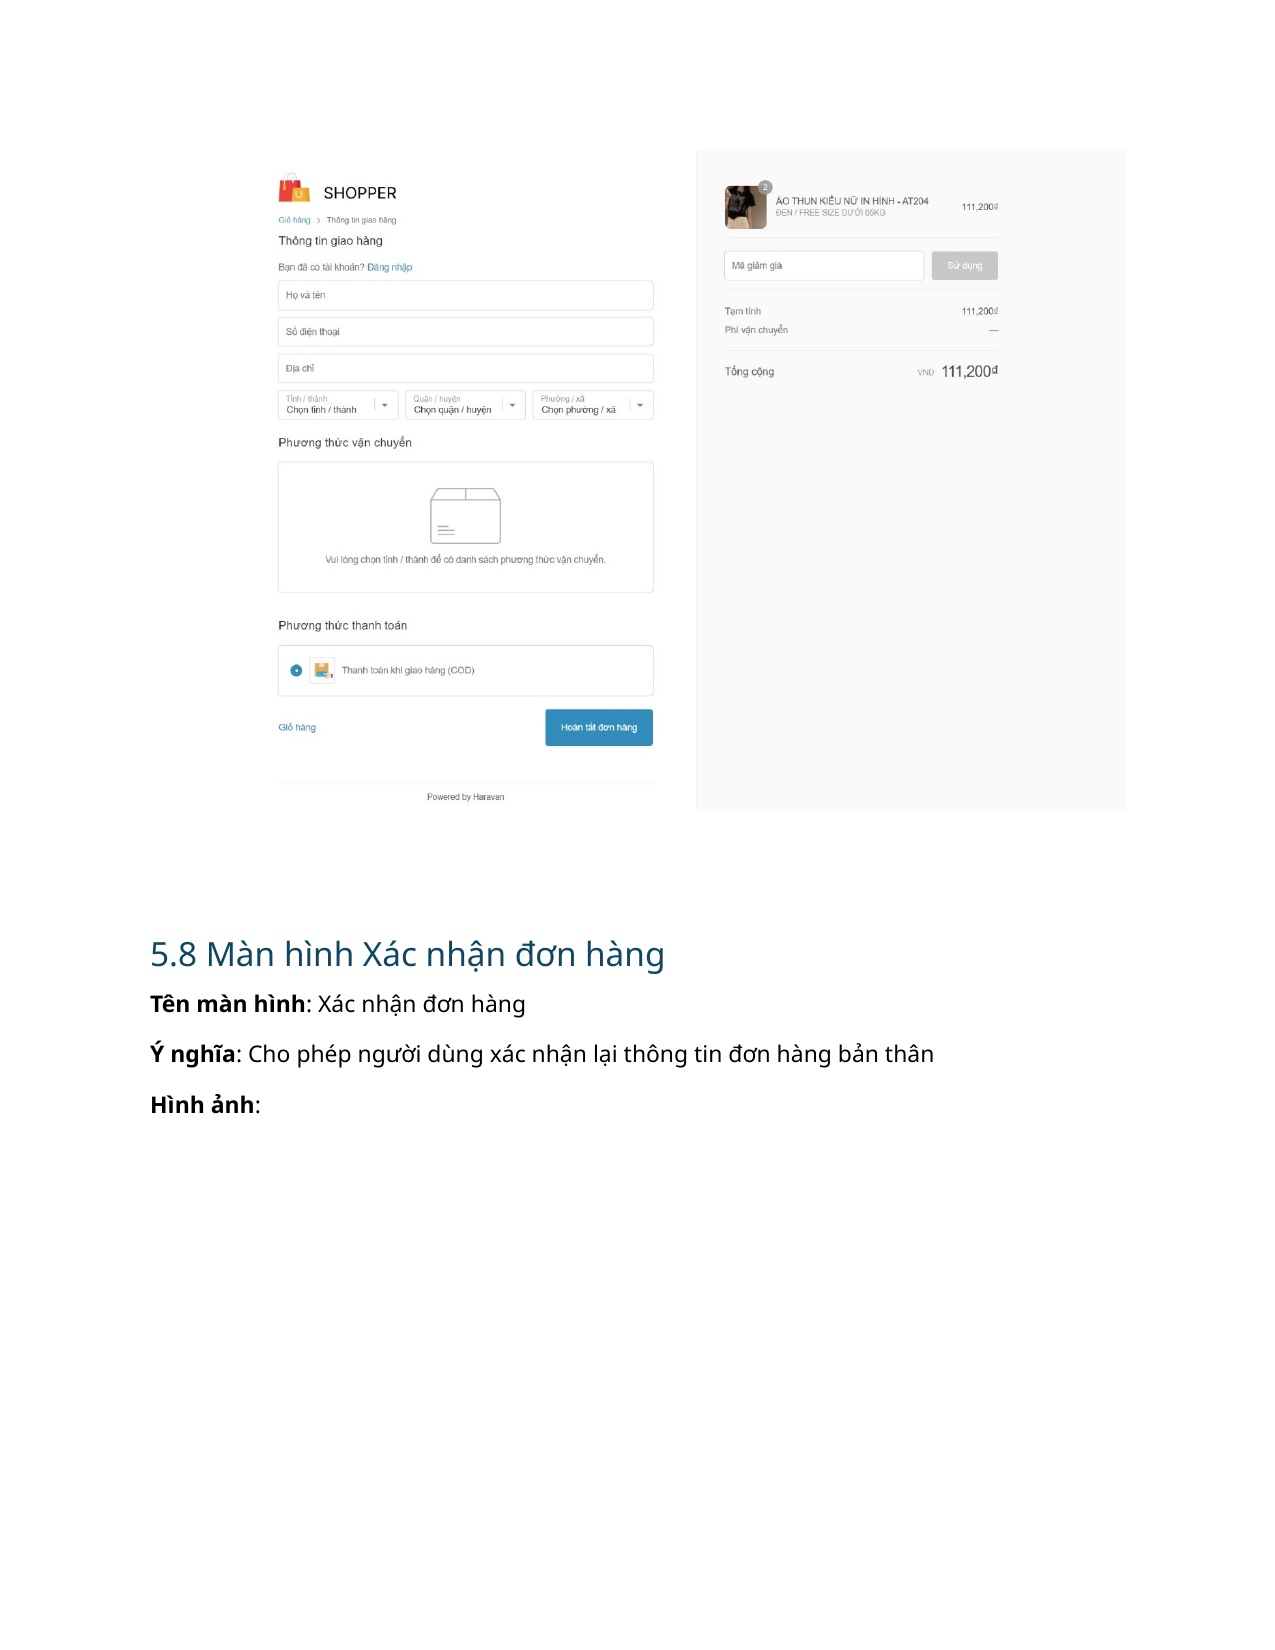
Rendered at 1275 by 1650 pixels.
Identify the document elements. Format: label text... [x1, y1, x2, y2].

picture [150, 150, 1125, 811]
subtitle 5.8 Màn hình Xác nhận đơn hàng [150, 930, 1125, 976]
text Ý nghĩa: Cho phép người dùng xác nhận lại thông tin đơn hàng bản thân [150, 1038, 1125, 1069]
text Tên màn hình: Xác nhận đơn hàng [150, 988, 1125, 1019]
text Hình ảnh: [150, 1088, 1125, 1120]
